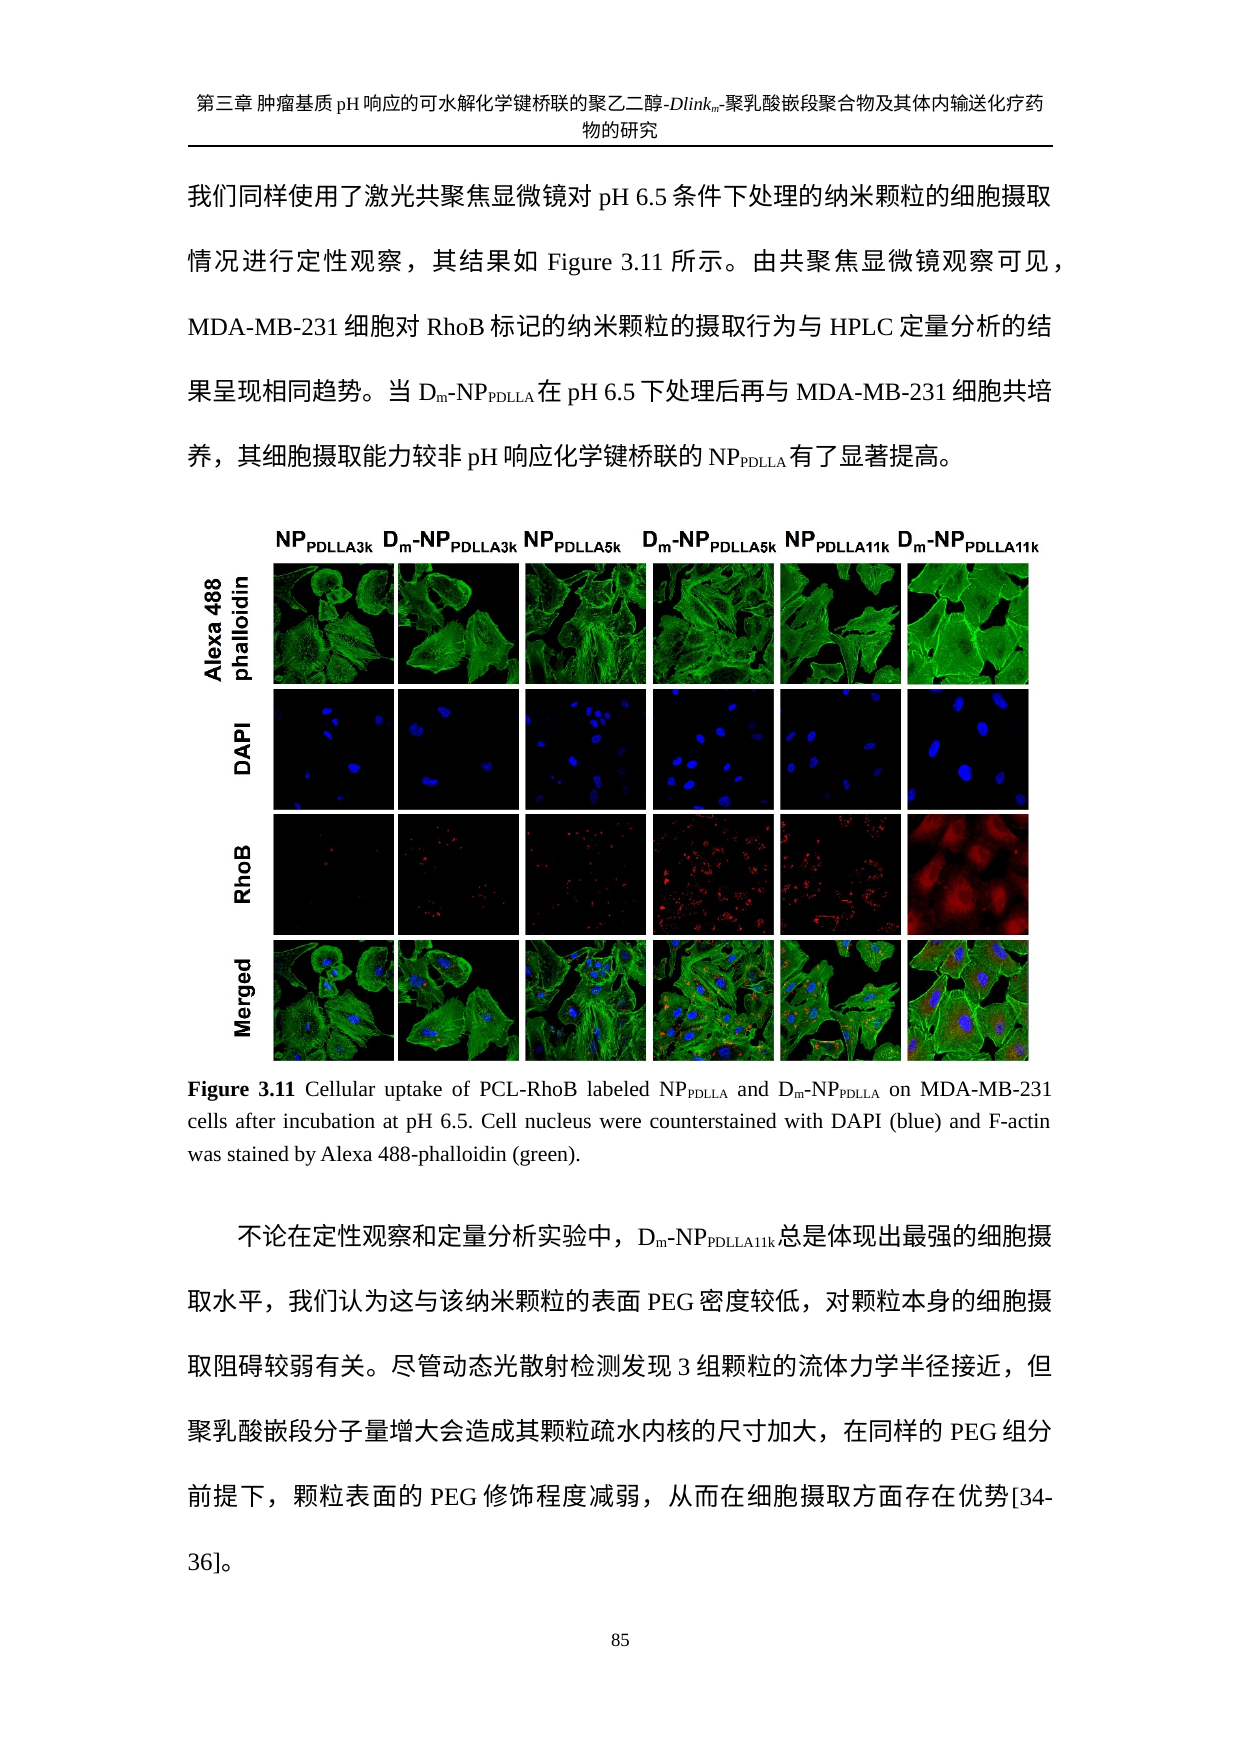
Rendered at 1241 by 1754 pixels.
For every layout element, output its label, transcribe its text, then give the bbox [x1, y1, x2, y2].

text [187, 162, 1053, 487]
text Figure 3.11 Cellular uptake of PCL-RhoB labeled NPPDLLA and Dm-NPPDLLA on MDA-MB-231 cells after incubation at pH 6.5. Cell nucleus were counterstained with DAPI (blue) and F-actin was stained by Alexa 488-phalloidin (green). [187, 1072, 1053, 1169]
text 不论在定性观察和定量分析实验中，Dm-NPPDLLA11k总是体现出最强的细胞摄取水平，我们认为这与该纳米颗粒的表面PEG密度较低，对颗粒本身的细胞摄取阻碍较弱有关。尽管动态光散射检测发现3组颗粒的流体力学半径接近，但聚乳酸嵌段分子量增大会造成其颗粒疏水内核的尺寸加大，在同样的PEG组分前提下，颗粒表面的PEG修饰程度减弱，从而在细胞摄取方面存在优势[34-36]。 [187, 1202, 1053, 1592]
picture [197, 519, 1043, 1069]
